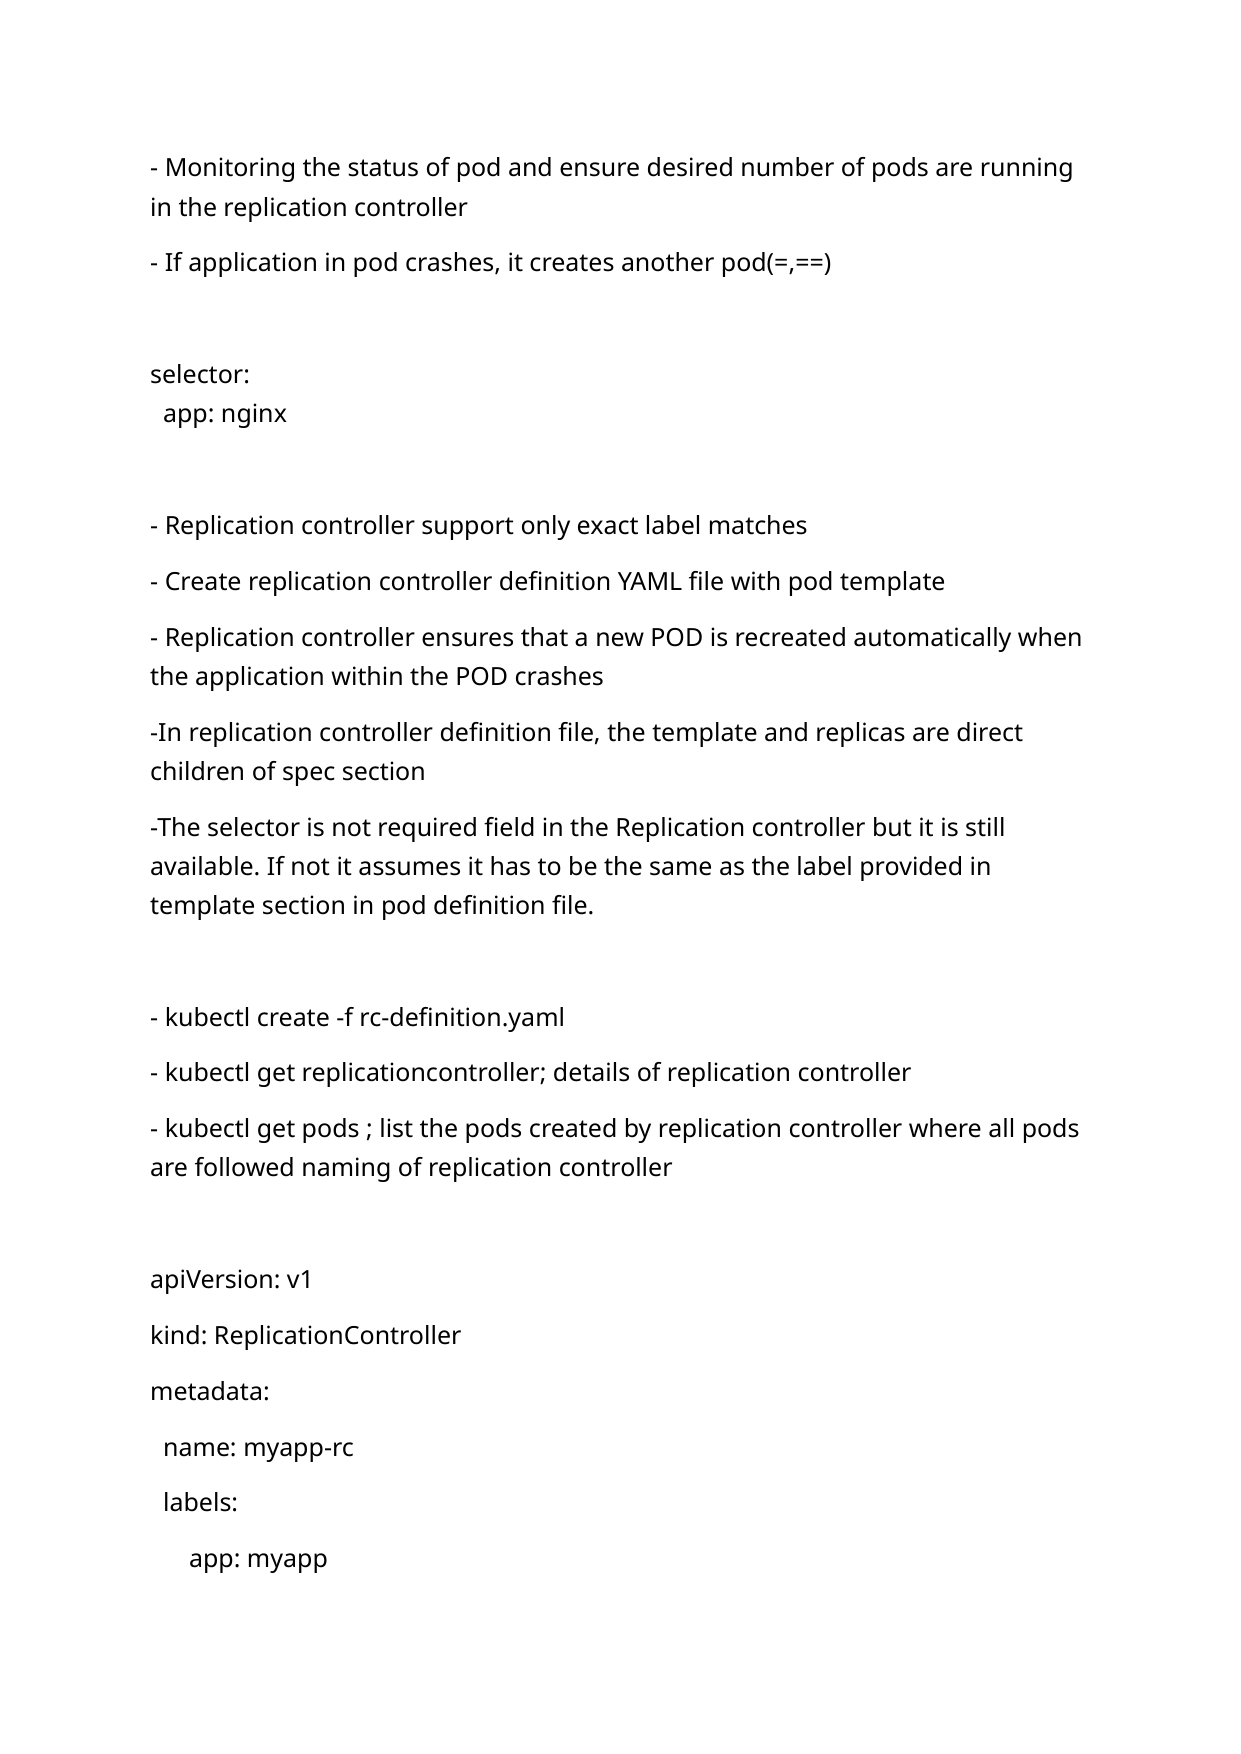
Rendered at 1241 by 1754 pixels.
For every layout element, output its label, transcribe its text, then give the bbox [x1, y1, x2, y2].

text - Replication controller ensures that a new POD is recreated automatically when the application within the POD crashes [150, 619, 1090, 692]
text - Monitoring the status of pod and ensure desired number of pods are running in the replication controller [150, 150, 1090, 223]
text selector: app: nginx [150, 357, 1090, 430]
text - kubectl create -f rc-definition.yaml [150, 999, 1090, 1033]
text - Replication controller support only exact label matches [150, 507, 1090, 542]
text - kubectl get pods ; list the pods created by replication controller where all pods are followed naming of replication controller [150, 1111, 1090, 1184]
text - If application in pod crashes, it creates another pod(=,==) [150, 245, 1090, 279]
text - Create replication controller definition YAML file with pod template [150, 563, 1090, 597]
text app: myapp [150, 1541, 1090, 1575]
text metadata: [150, 1373, 1090, 1407]
text kind: ReplicationController [150, 1317, 1090, 1352]
text apiVersion: v1 [150, 1262, 1090, 1296]
text -The selector is not required field in the Replication controller but it is still available. If not it assumes it has to be the same as the label provided in template section in pod definition file. [150, 809, 1090, 922]
text labels: [150, 1485, 1090, 1519]
text -In replication controller definition file, the template and replicas are direct children of spec section [150, 714, 1090, 787]
text name: myapp-rc [150, 1429, 1090, 1463]
text - kubectl get replicationcontroller; details of replication controller [150, 1055, 1090, 1089]
